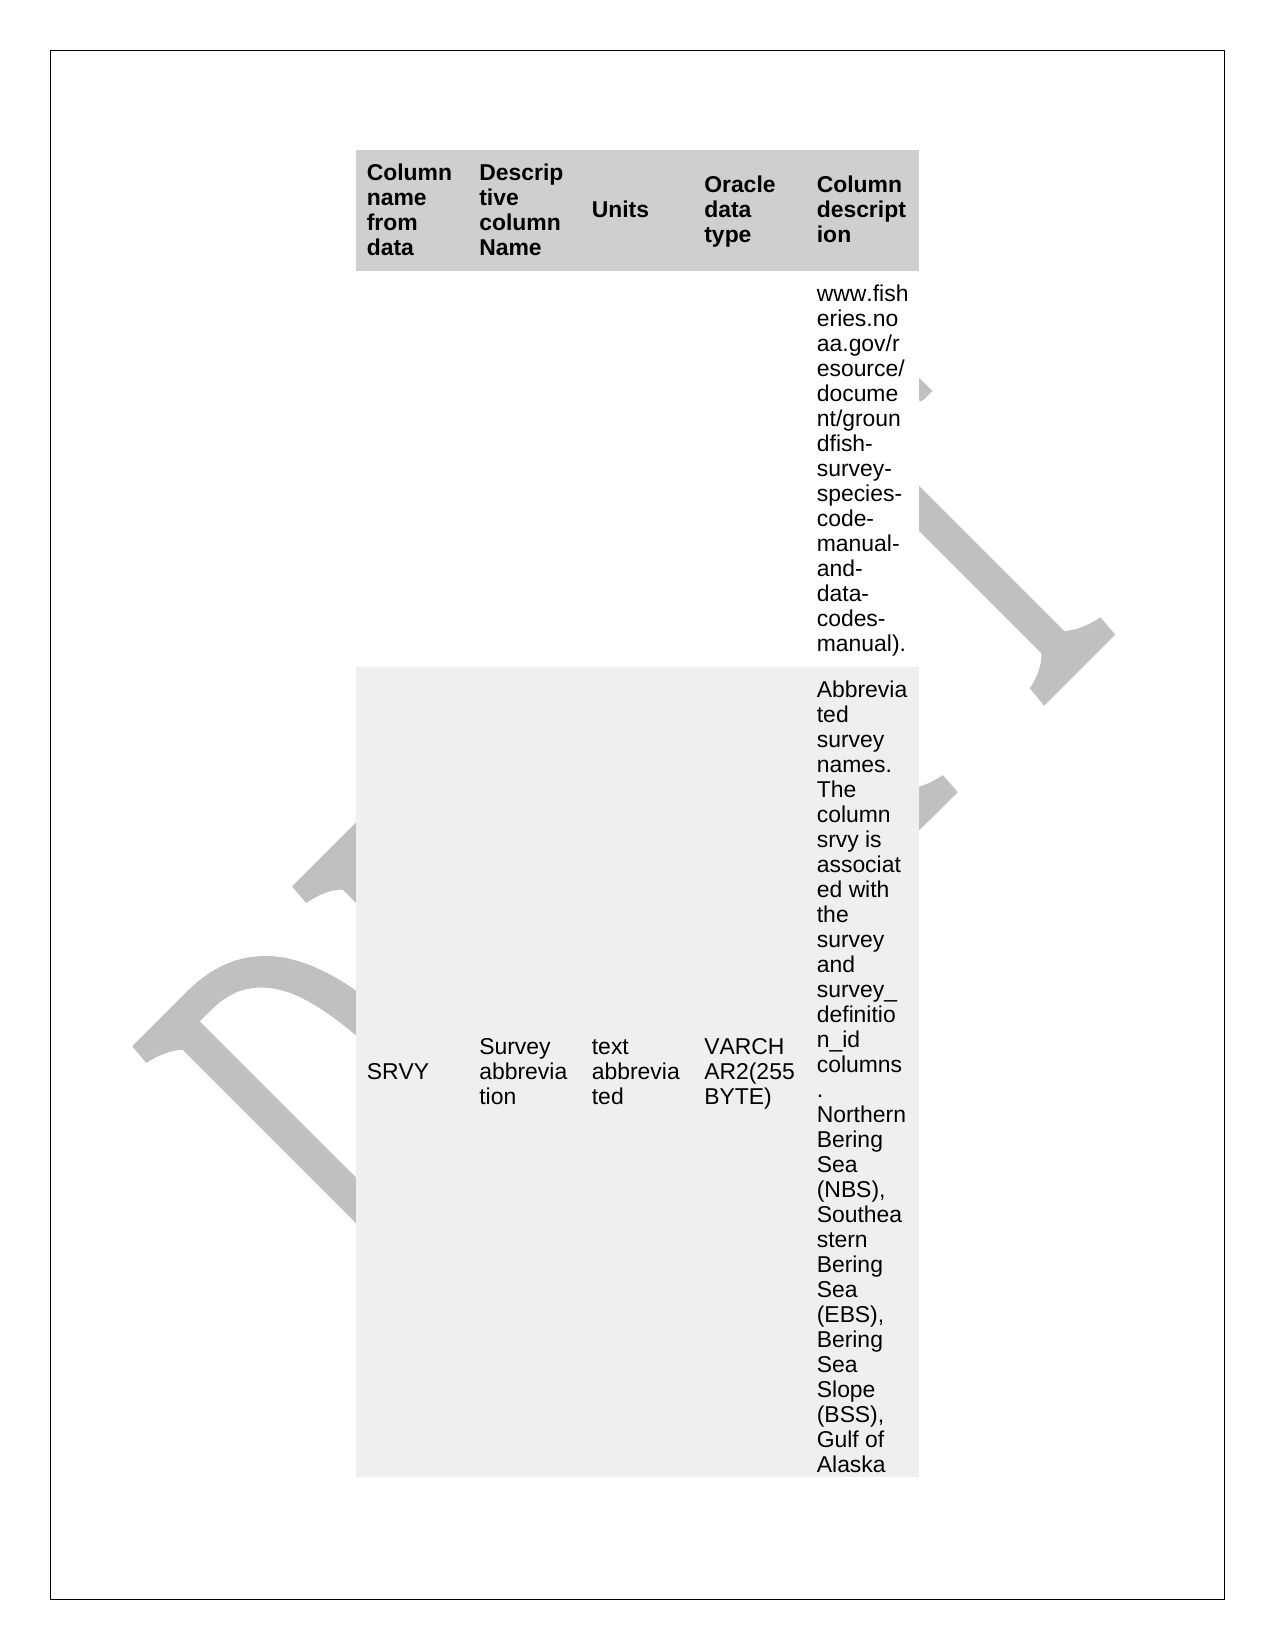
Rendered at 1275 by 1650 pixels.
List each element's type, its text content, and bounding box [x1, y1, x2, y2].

table_header Column description [806, 150, 919, 271]
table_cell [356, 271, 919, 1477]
table_header Oracle data type [694, 150, 806, 271]
table_header Units [581, 150, 694, 271]
table_header Descriptive column Name [469, 150, 581, 271]
table_header Column name from data [356, 150, 469, 271]
